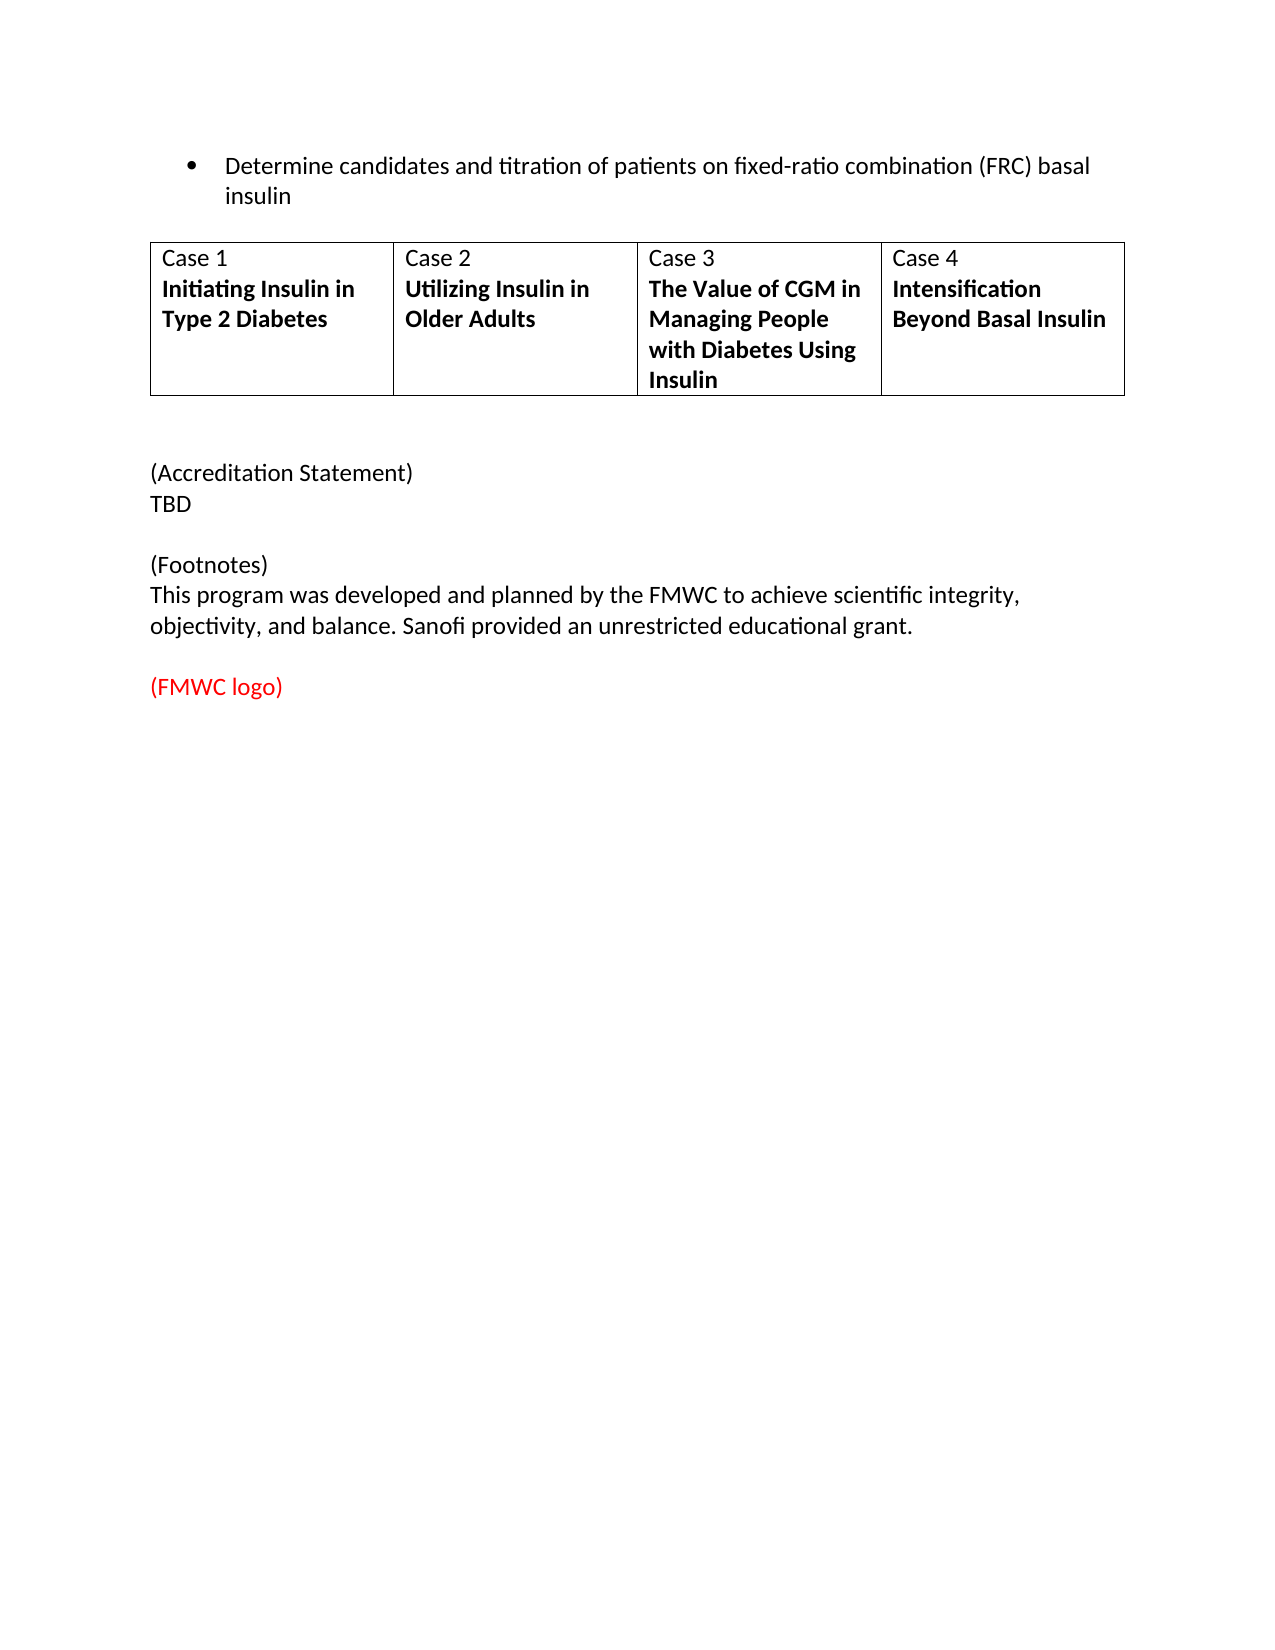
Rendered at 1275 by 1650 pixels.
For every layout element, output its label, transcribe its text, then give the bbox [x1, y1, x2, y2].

text (Footnotes) [150, 549, 1125, 579]
text This program was developed and planned by the FMWC to achieve scientific integrity, objectivity, and balance. Sanofi provided an unrestricted educational grant. [150, 579, 1125, 640]
text TBD [150, 488, 1125, 518]
table_header Case 4 Intensification Beyond Basal Insulin [882, 243, 1124, 395]
list Determine candidates and titration of patients on fixed-ratio combination (FRC) basal insulin [187, 150, 1125, 211]
text (Accreditation Statement) [150, 457, 1125, 488]
table_header Case 2 Utilizing Insulin in Older Adults [394, 243, 637, 395]
text (FMWC logo) [150, 671, 1125, 701]
table_header Case 1 Initiating Insulin in Type 2 Diabetes [151, 243, 393, 395]
table_header Case 3 The Value of CGM in Managing People with Diabetes Using Insulin [638, 243, 881, 395]
